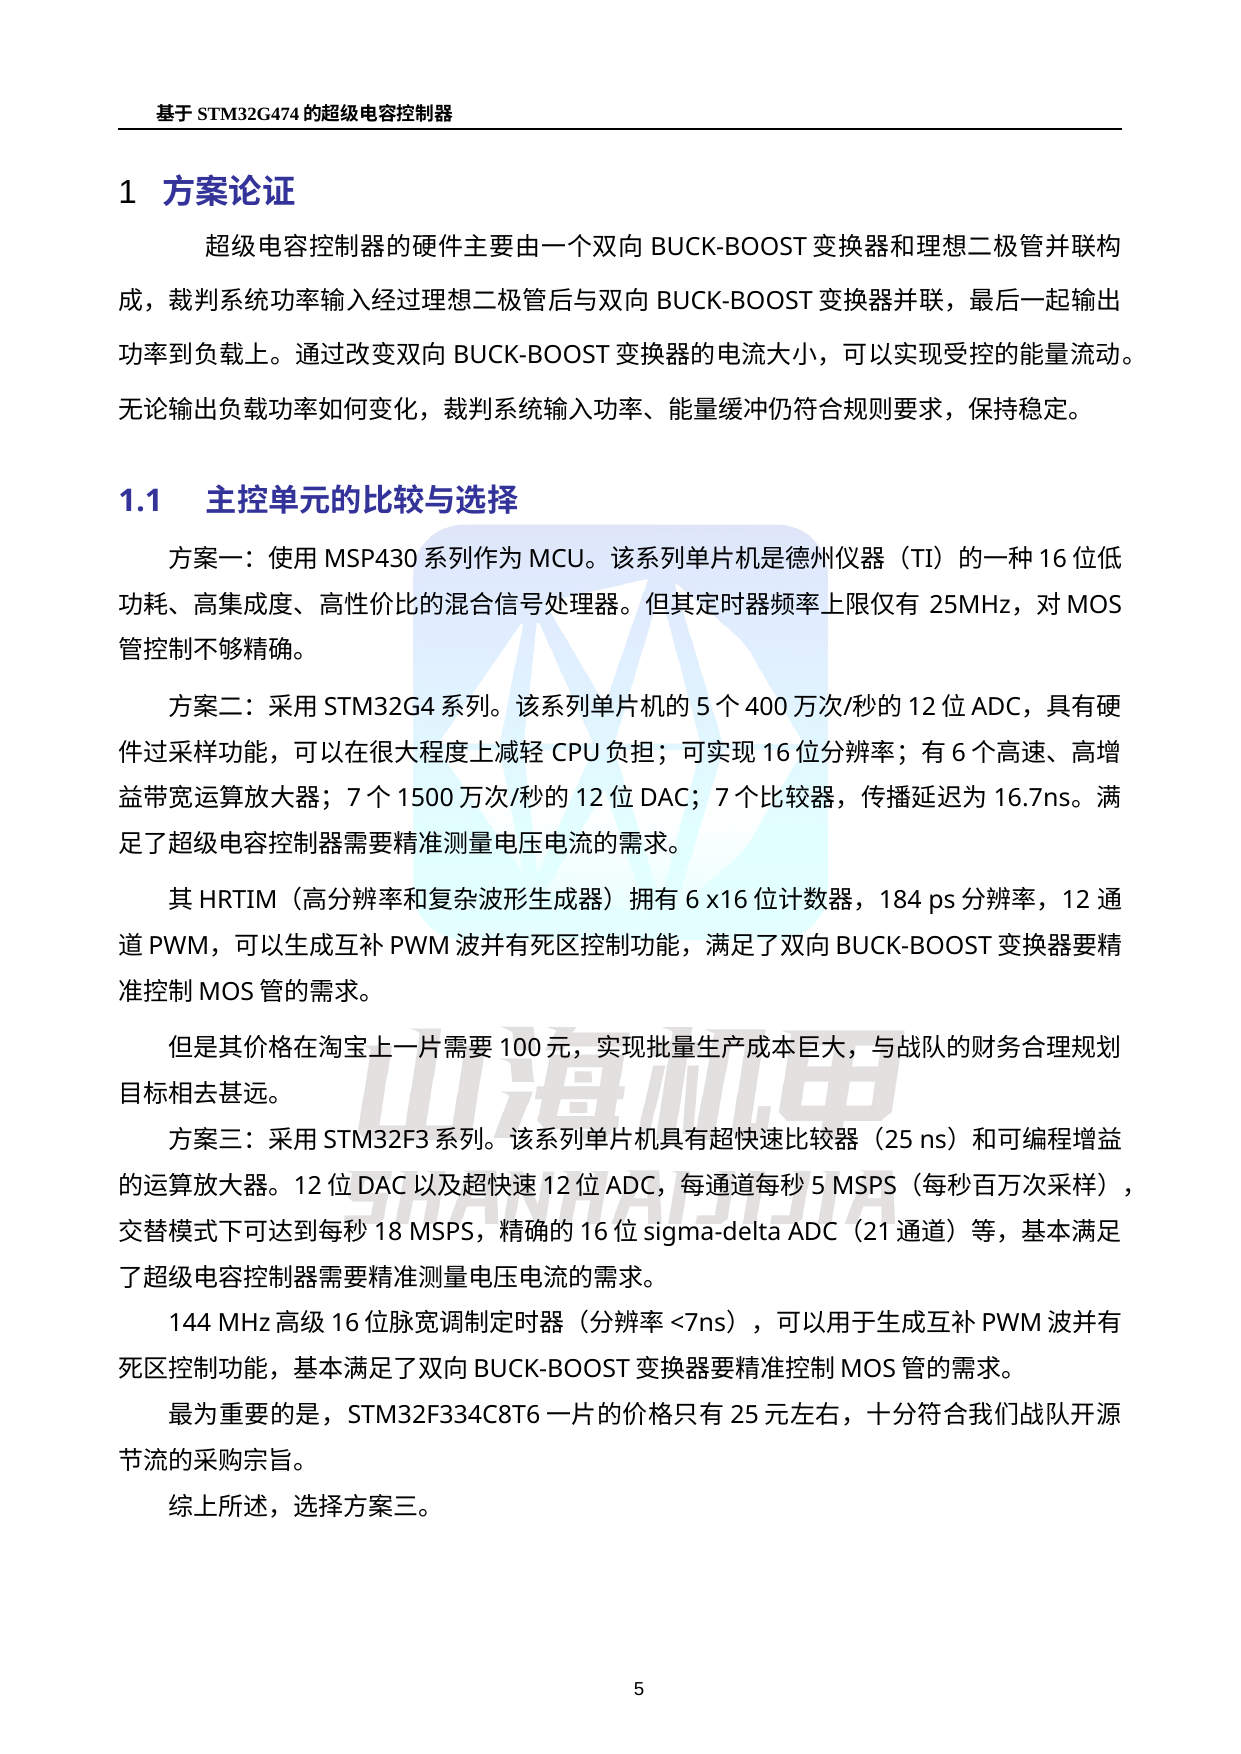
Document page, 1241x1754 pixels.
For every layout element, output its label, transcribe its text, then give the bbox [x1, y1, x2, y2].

text 其HRTIM（高分辨率和复杂波形生成器）拥有6 x16位计数器，184 ps分辨率，12 通道PWM，可以生成互补PWM波并有死区控制功能，满足了双向BUCK-BOOST变换器要精准控制MOS管的需求。 [118, 872, 1122, 1010]
text 但是其价格在淘宝上一片需要100元，实现批量生产成本巨大，与战队的财务合理规划目标相去甚远。 [118, 1020, 1122, 1112]
text 超级电容控制器的硬件主要由一个双向BUCK-BOOST变换器和理想二极管并联构成，裁判系统功率输入经过理想二极管后与双向BUCK-BOOST变换器并联，最后一起输出功率到负载上。通过改变双向BUCK-BOOST变换器的电流大小，可以实现受控的能量流动。无论输出负载功率如何变化，裁判系统输入功率、能量缓冲仍符合规则要求，保持稳定。 [118, 226, 1122, 425]
text 方案三：采用STM32F3系列。该系列单片机具有超快速比较器（25 ns）和可编程增益的运算放大器。12位DAC以及超快速12位ADC，每通道每秒5 MSPS（每秒百万次采样），交替模式下可达到每秒18 MSPS，精确的16位sigma-delta ADC（21通道）等，基本满足了超级电容控制器需要精准测量电压电流的需求。 [118, 1112, 1122, 1295]
subtitle 方案论证 [118, 165, 1122, 213]
subtitle 主控单元的比较与选择 [118, 475, 1122, 520]
text 综上所述，选择方案三。 [118, 1478, 1122, 1524]
text 方案二：采用STM32G4系列。该系列单片机的5个400万次/秒的12位ADC，具有硬件过采样功能，可以在很大程度上减轻CPU负担；可实现16位分辨率；有6个高速、高增益带宽运算放大器；7个1500万次/秒的12位DAC；7个比较器，传播延迟为16.7ns。满足了超级电容控制器需要精准测量电压电流的需求。 [118, 678, 1122, 862]
text 方案一：使用MSP430系列作为MCU。该系列单片机是德州仪器（TI）的一种16位低功耗、高集成度、高性价比的混合信号处理器。但其定时器频率上限仅有25MHz，对MOS管控制不够精确。 [118, 531, 1122, 668]
text 144 MHz高级16位脉宽调制定时器（分辨率 <7ns），可以用于生成互补PWM波并有死区控制功能，基本满足了双向BUCK-BOOST变换器要精准控制MOS管的需求。 [118, 1295, 1122, 1387]
text 最为重要的是，STM32F334C8T6一片的价格只有25元左右，十分符合我们战队开源节流的采购宗旨。 [118, 1387, 1122, 1478]
